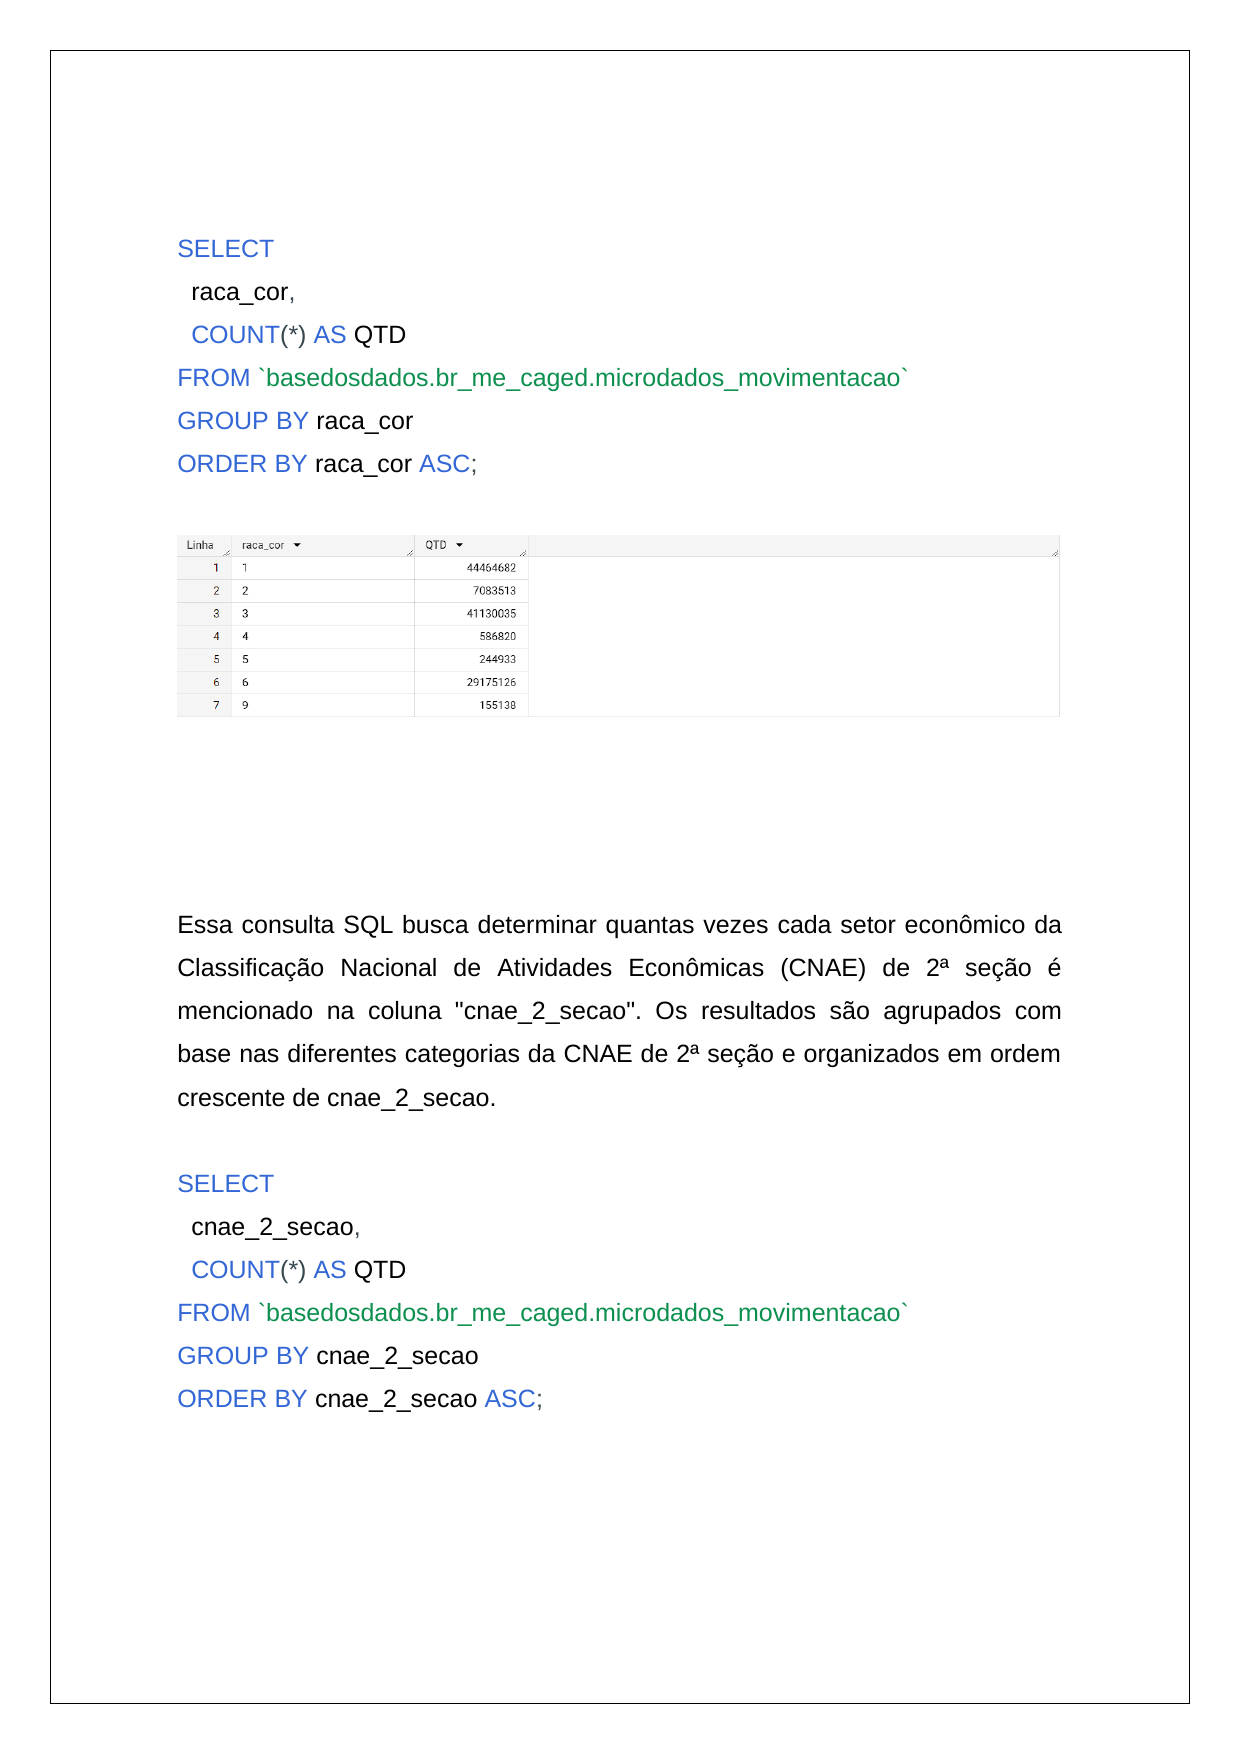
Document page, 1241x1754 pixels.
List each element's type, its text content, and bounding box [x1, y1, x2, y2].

text COUNT(*) AS QTD [177, 320, 1063, 349]
text cnae_2_secao, [177, 1212, 1063, 1241]
text FROM `basedosdados.br_me_caged.microdados_movimentacao` [177, 1298, 1063, 1327]
text FROM `basedosdados.br_me_caged.microdados_movimentacao` [177, 363, 1063, 392]
text ORDER BY raca_cor ASC; [177, 449, 1063, 478]
text SELECT [177, 1169, 1063, 1197]
text SELECT [177, 234, 1063, 263]
text GROUP BY cnae_2_secao [177, 1341, 1063, 1370]
text COUNT(*) AS QTD [177, 1255, 1063, 1284]
text GROUP BY raca_cor [177, 406, 1063, 435]
picture [177, 535, 1063, 725]
text Essa consulta SQL busca determinar quantas vezes cada setor econômico da Classificação Nacional de Atividades Econômicas (CNAE) de 2ª seção é mencionado na coluna "cnae_2_secao". Os resultados são agrupados com base nas diferentes categorias da CNAE de 2ª seção e organizados em ordem crescente de cnae_2_secao. [177, 910, 1063, 1111]
text raca_cor, [177, 277, 1063, 306]
text ORDER BY cnae_2_secao ASC; [177, 1384, 1063, 1413]
